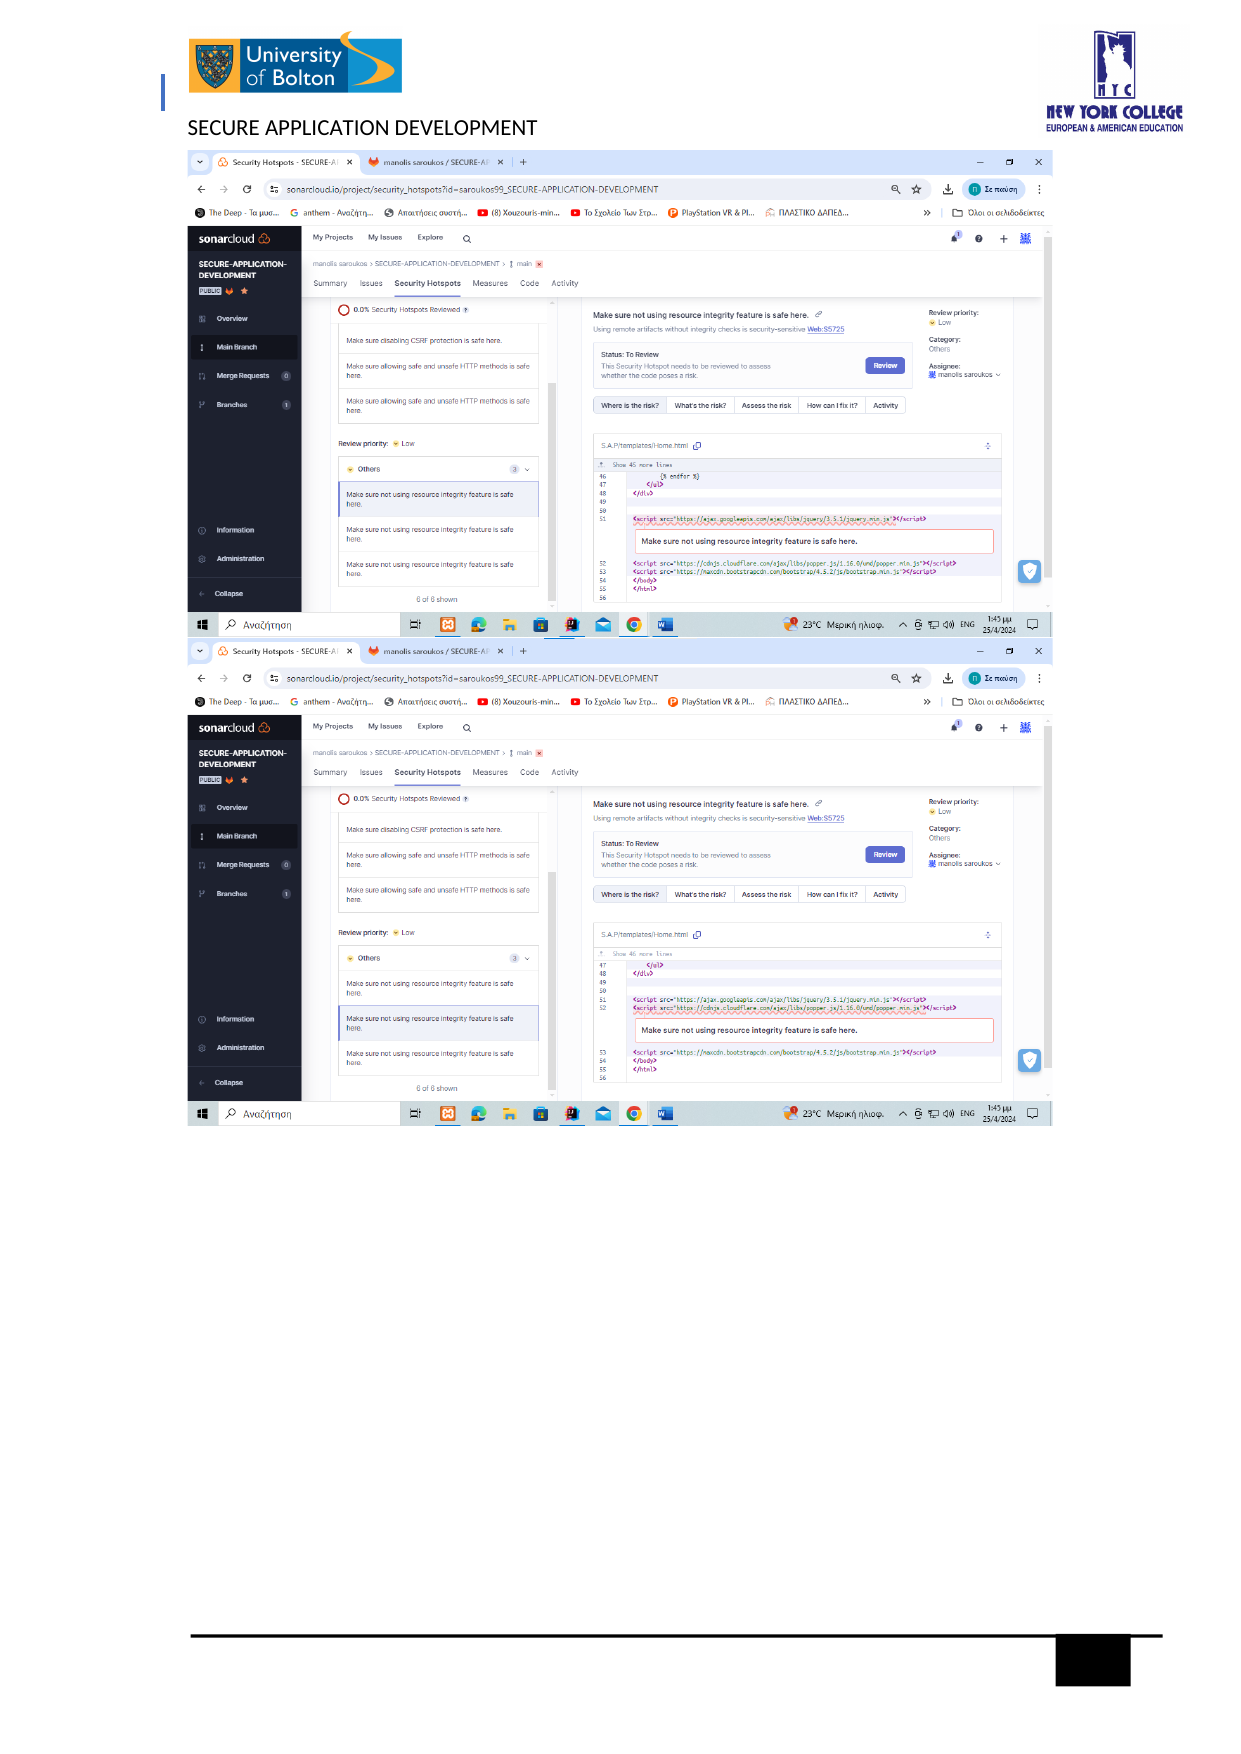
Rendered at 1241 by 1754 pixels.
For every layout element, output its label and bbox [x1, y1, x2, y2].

picture [187, 150, 1053, 637]
picture [187, 26, 404, 94]
picture [1037, 24, 1191, 138]
picture [187, 638, 1053, 1126]
